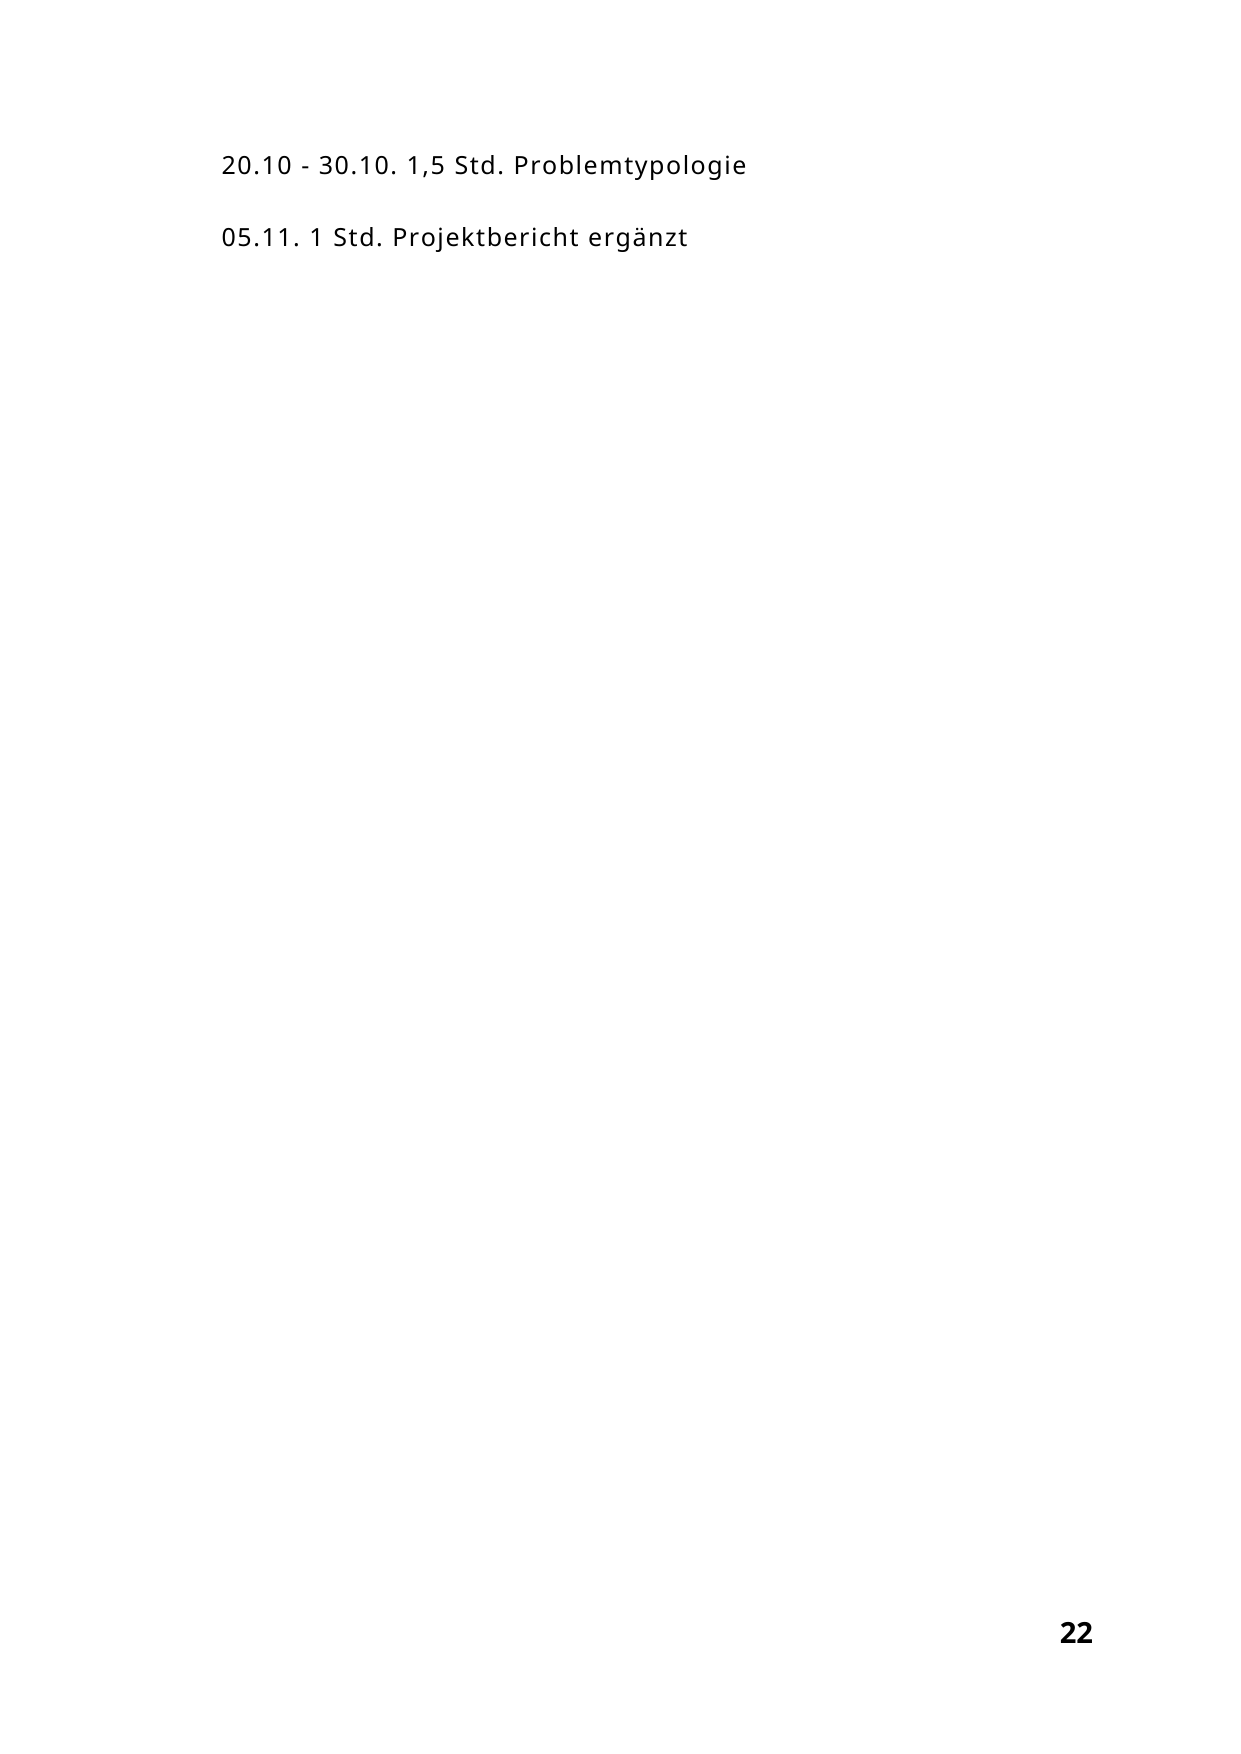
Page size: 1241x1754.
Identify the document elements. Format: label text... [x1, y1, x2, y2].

text 05.11. 1 Std. Projektbericht ergänzt [148, 219, 1093, 253]
text 20.10 - 30.10. 1,5 Std. Problemtypologie [148, 148, 1093, 182]
